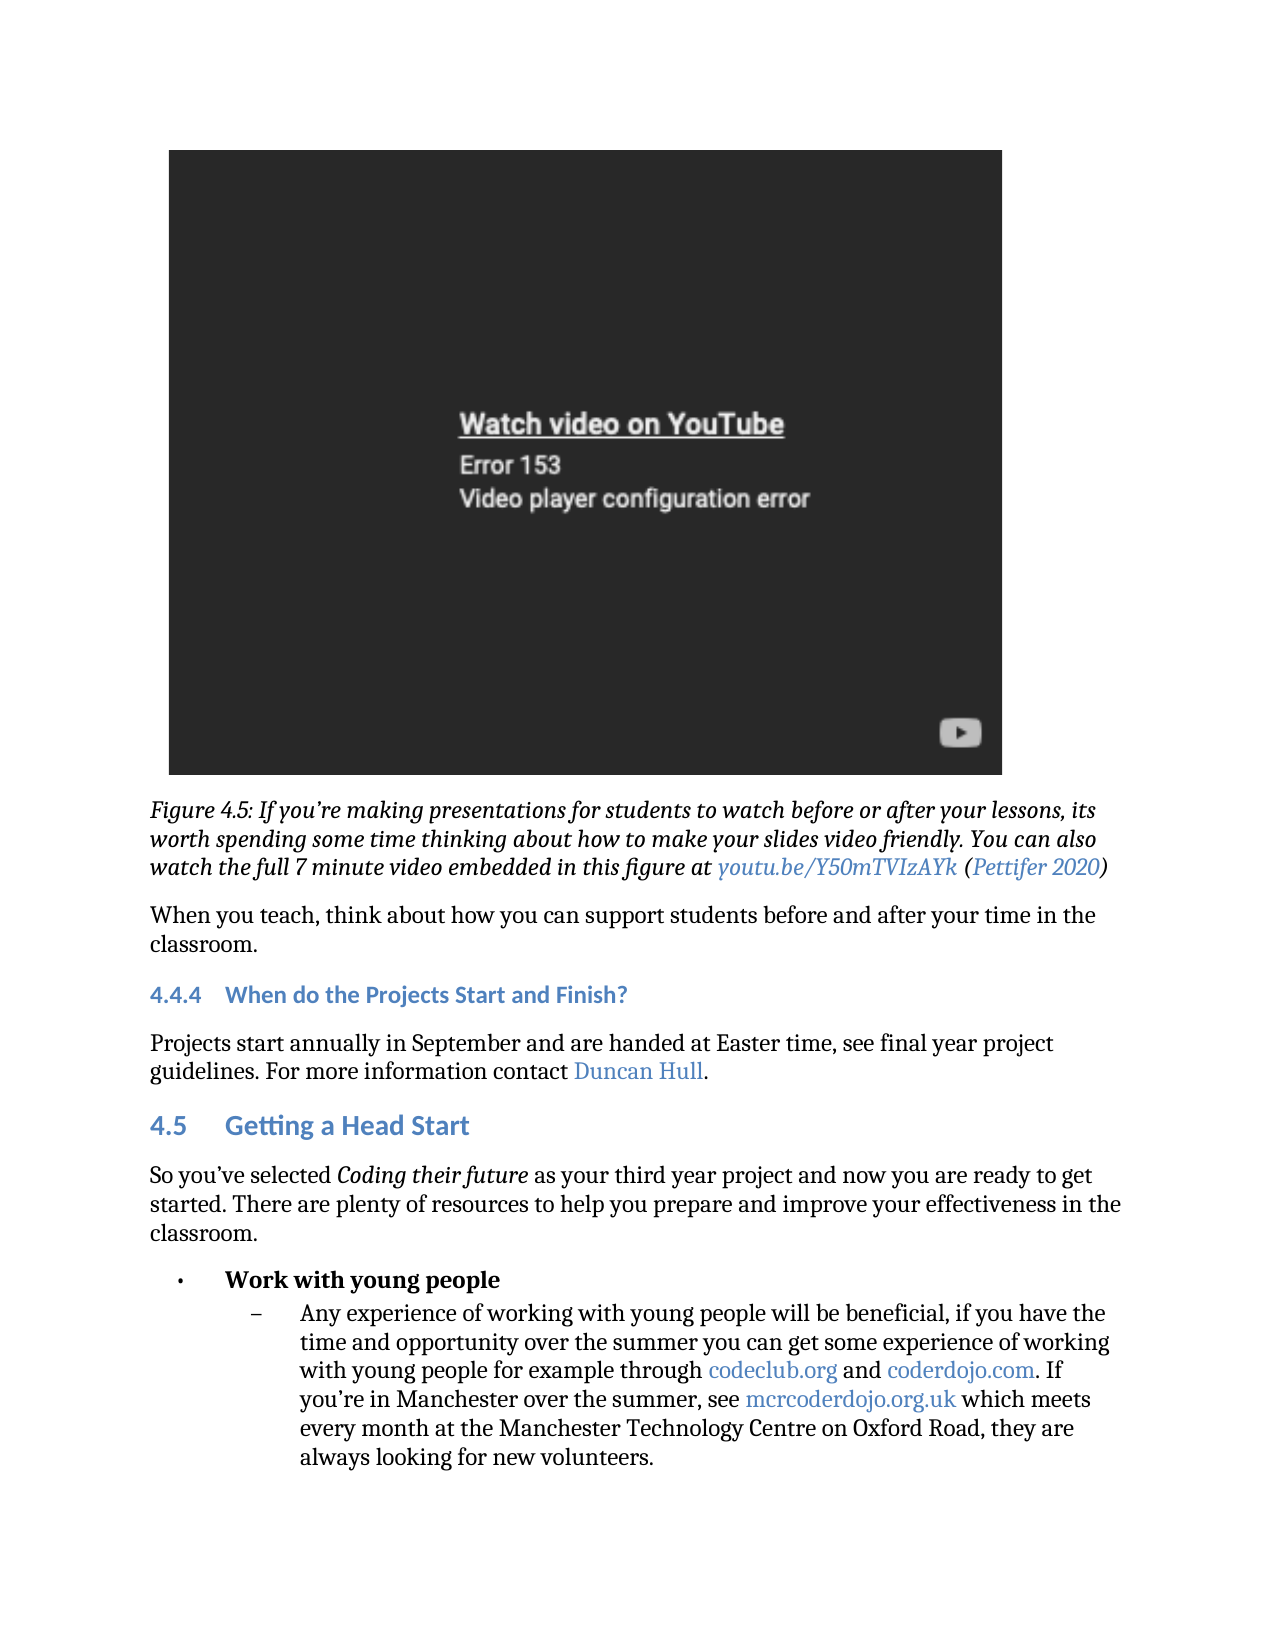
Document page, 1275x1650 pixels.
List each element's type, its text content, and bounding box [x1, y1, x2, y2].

picture [168, 150, 1003, 775]
subtitle 4.4.4 When do the Projects Start and Finish? [150, 979, 1125, 1010]
list Any experience of working with young people will be beneficial, if you have the time and opportunity over the summer you can get some experience of working with young people for example through codeclub.org and coderdojo.com. If you’re in Manchester over the summer, see mcrcoderdojo.org.uk which meets every month at the Manchester Technology Centre on Oxford Road, they are always looking for new volunteers. [250, 1299, 1125, 1471]
text When you teach, think about how you can support students before and after your time in the classroom. [150, 901, 1125, 958]
text Projects start annually in September and are handed at Easter time, see final year project guidelines. For more information contact Duncan Hull. [150, 1028, 1125, 1086]
list Work with young people [175, 1266, 1125, 1295]
text So you’ve selected Coding their future as your third year project and now you are ready to get started. There are plenty of resources to help you prepare and improve your effectiveness in the classroom. [150, 1161, 1125, 1247]
text Figure 4.5: If you’re making presentations for students to watch before or after your lessons, its worth spending some time thinking about how to make your slides video friendly. You can also watch the full 7 minute video embedded in this figure at youtu.be/Y50mTVIzAYk (Pettifer 2020) [150, 796, 1125, 882]
subtitle 4.5 Getting a Head Start [150, 1107, 1125, 1142]
